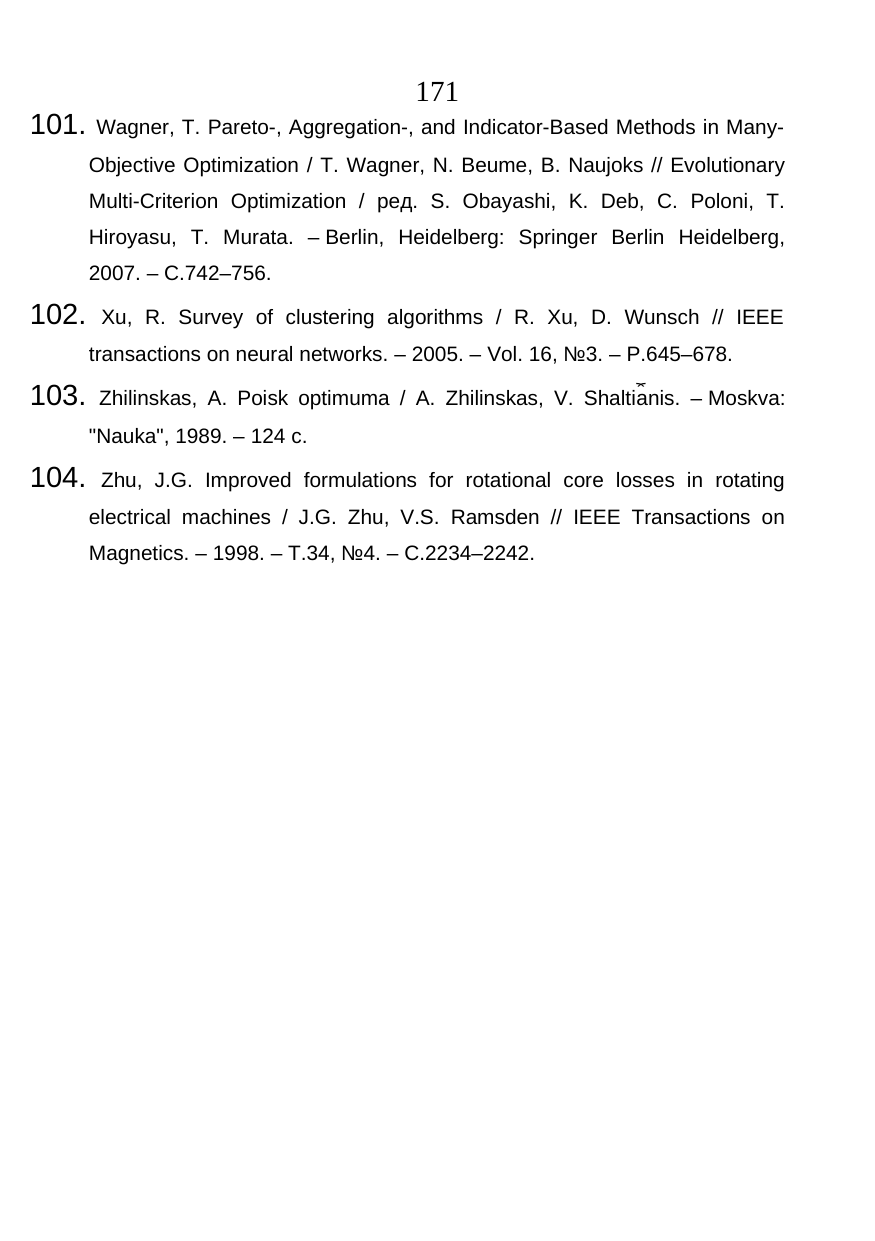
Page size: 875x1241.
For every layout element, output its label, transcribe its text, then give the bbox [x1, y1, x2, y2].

list Wagner, T. Pareto-, Aggregation-, and Indicator-Based Methods in Many-Objective Optimization / T. Wagner, N. Beume, B. Naujoks // Evolutionary Multi-Criterion Optimization / ред. S. Obayashi, K. Deb, C. Poloni, T. Hiroyasu, T. Murata. – Berlin, Heidelberg: Springer Berlin Heidelberg, 2007. – C.742–756. [29, 107, 785, 285]
list Zhu, J.G. Improved formulations for rotational core losses in rotating electrical machines / J.G. Zhu, V.S. Ramsden // IEEE Transactions on Magnetics. – 1998. – Т.34, №4. – C.2234–2242. [29, 459, 785, 565]
list Zhilinskas, A. Poisk optimuma / A. Zhilinskas, V. Shalti︠a︡nis. – Moskva: "Nauka", 1989. – 124 c. [29, 378, 785, 448]
list Xu, R. Survey of clustering algorithms / R. Xu, D. Wunsch // IEEE transactions on neural networks. – 2005. – Vol. 16, №3. – P.645–678. [29, 297, 785, 366]
